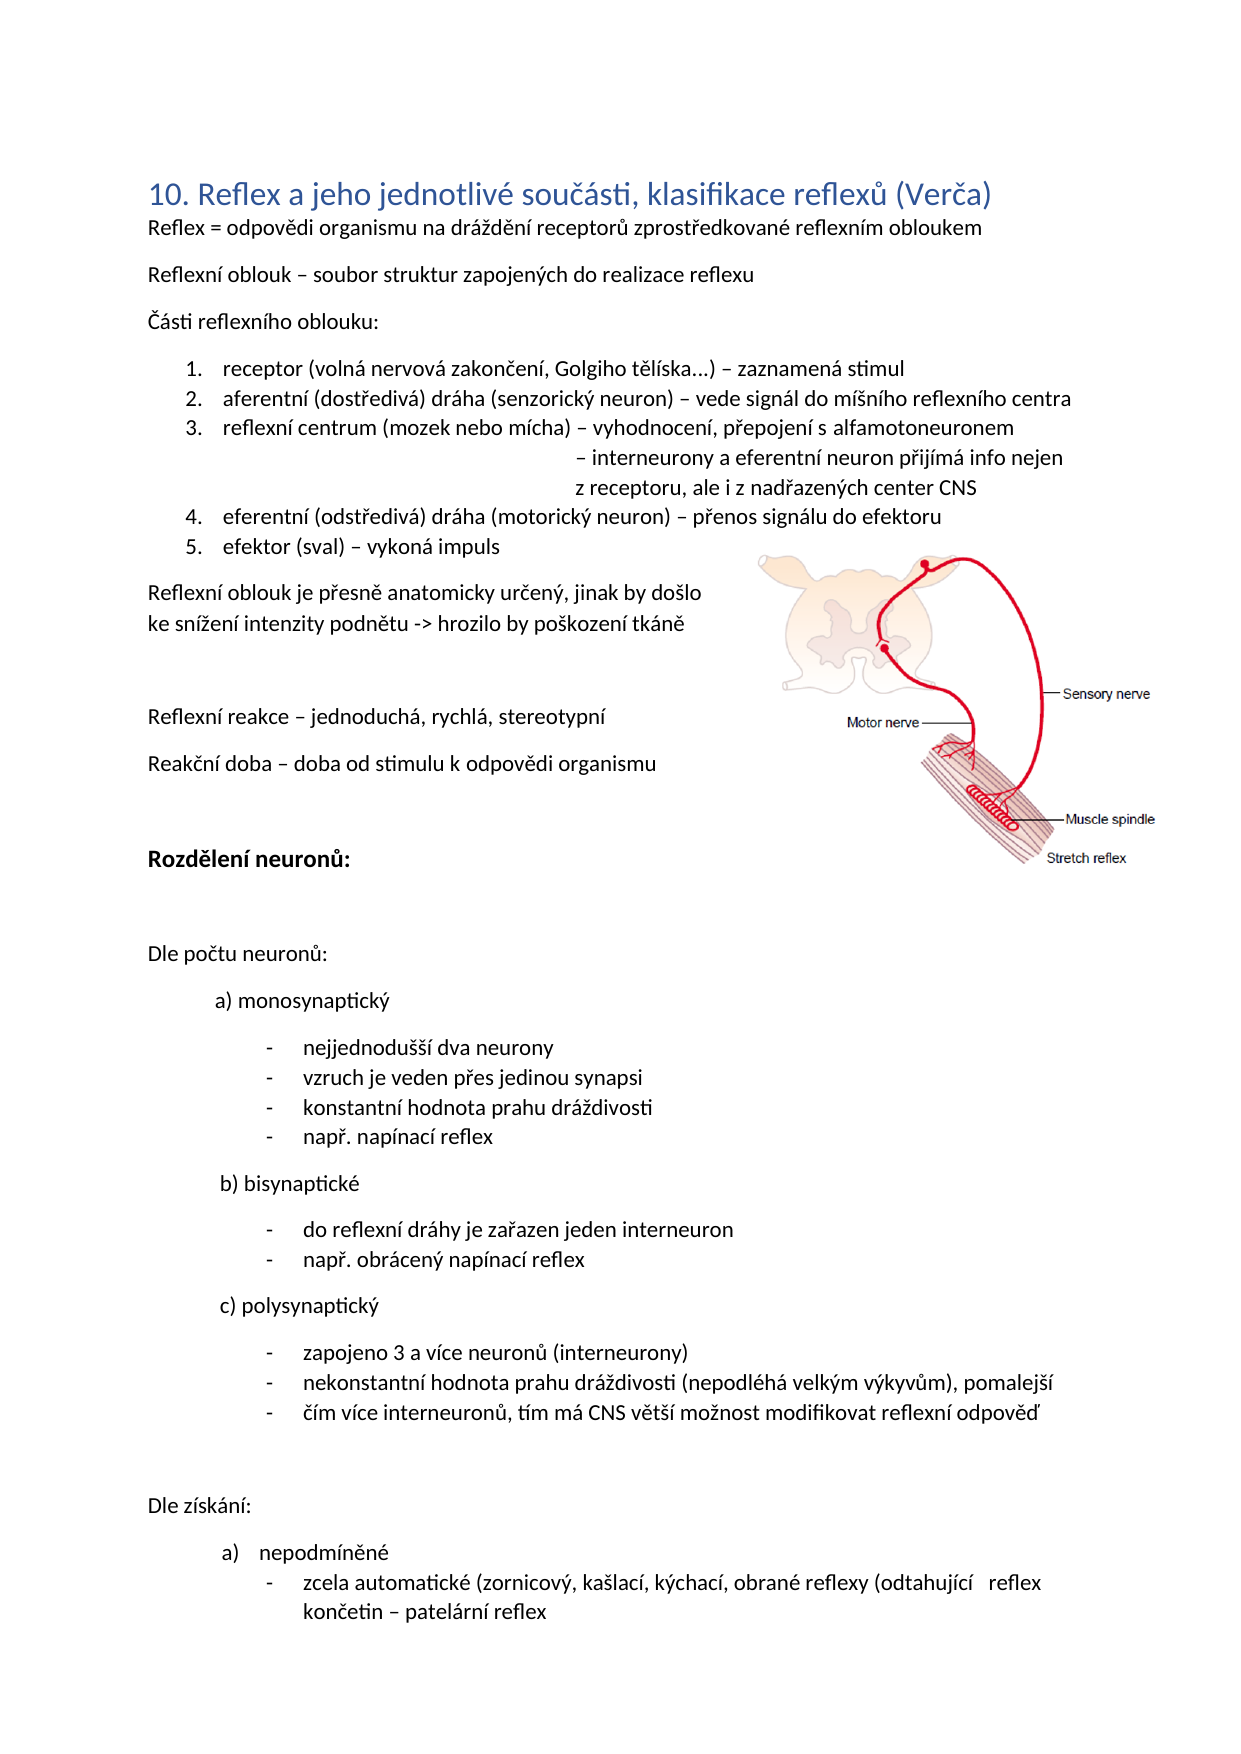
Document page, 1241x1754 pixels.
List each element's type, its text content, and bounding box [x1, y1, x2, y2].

list konstantní hodnota prahu dráždivosti [266, 1093, 1093, 1121]
text Dle počtu neuronů: [148, 939, 1093, 967]
list např. obrácený napínací reflex [266, 1245, 1093, 1273]
text Reflexní oblouk – soubor struktur zapojených do realizace reflexu [148, 260, 1093, 288]
text Reflex = odpovědi organismu na dráždění receptorů zprostředkované reflexním obloukem [148, 213, 1093, 241]
picture [743, 542, 1161, 872]
list např. napínací reflex [266, 1122, 1093, 1150]
list efektor (sval) – vykoná impuls [185, 532, 1093, 560]
text b) bisynaptické [148, 1169, 1093, 1197]
text Dle získání: [148, 1491, 1093, 1519]
text a) monosynaptický [148, 986, 1093, 1014]
list aferentní (dostředivá) dráha (senzorický neuron) – vede signál do míšního reflexního centra [185, 384, 1093, 412]
list nepodmíněné [221, 1538, 1093, 1566]
list do reflexní dráhy je zařazen jeden interneuron [266, 1216, 1093, 1243]
text – interneurony a eferentní neuron přijímá info nejen z receptoru, ale i z nadřazených center CNS [575, 443, 1093, 501]
list reflexní centrum (mozek nebo mícha) – vyhodnocení, přepojení s alfamotoneuronem [185, 413, 1093, 441]
list eferentní (odstředivá) dráha (motorický neuron) – přenos signálu do efektoru [185, 502, 1093, 530]
text Rozdělení neuronů: [148, 843, 1093, 873]
list nekonstantní hodnota prahu dráždivosti (nepodléhá velkým výkyvům), pomalejší [266, 1368, 1093, 1396]
text Reflexní oblouk je přesně anatomicky určený, jinak by došlo ke snížení intenzity podnětu -> hrozilo by poškození tkáně [148, 578, 743, 637]
list vzruch je veden přes jedinou synapsi [266, 1063, 1093, 1091]
text c) polysynaptický [148, 1292, 1093, 1319]
list čím více interneuronů, tím má CNS větší možnost modifikovat reflexní odpověď [266, 1398, 1093, 1426]
subtitle 10. Reflex a jeho jednotlivé součásti, klasifikace reflexů (Verča) [148, 173, 1093, 213]
text Reakční doba – doba od stimulu k odpovědi organismu [148, 749, 743, 777]
list nejjednodušší dva neurony [266, 1033, 1093, 1061]
list zcela automatické (zornicový, kašlací, kýchací, obrané reflexy (odtahující reflex končetin – patelární reflex [266, 1568, 1093, 1625]
list zapojeno 3 a více neuronů (interneurony) [266, 1338, 1093, 1366]
list receptor (volná nervová zakončení, Golgiho tělíska...) – zaznamená stimul [185, 354, 1093, 382]
text Reflexní reakce – jednoduchá, rychlá, stereotypní [148, 702, 743, 730]
text Části reflexního oblouku: [148, 307, 1093, 335]
